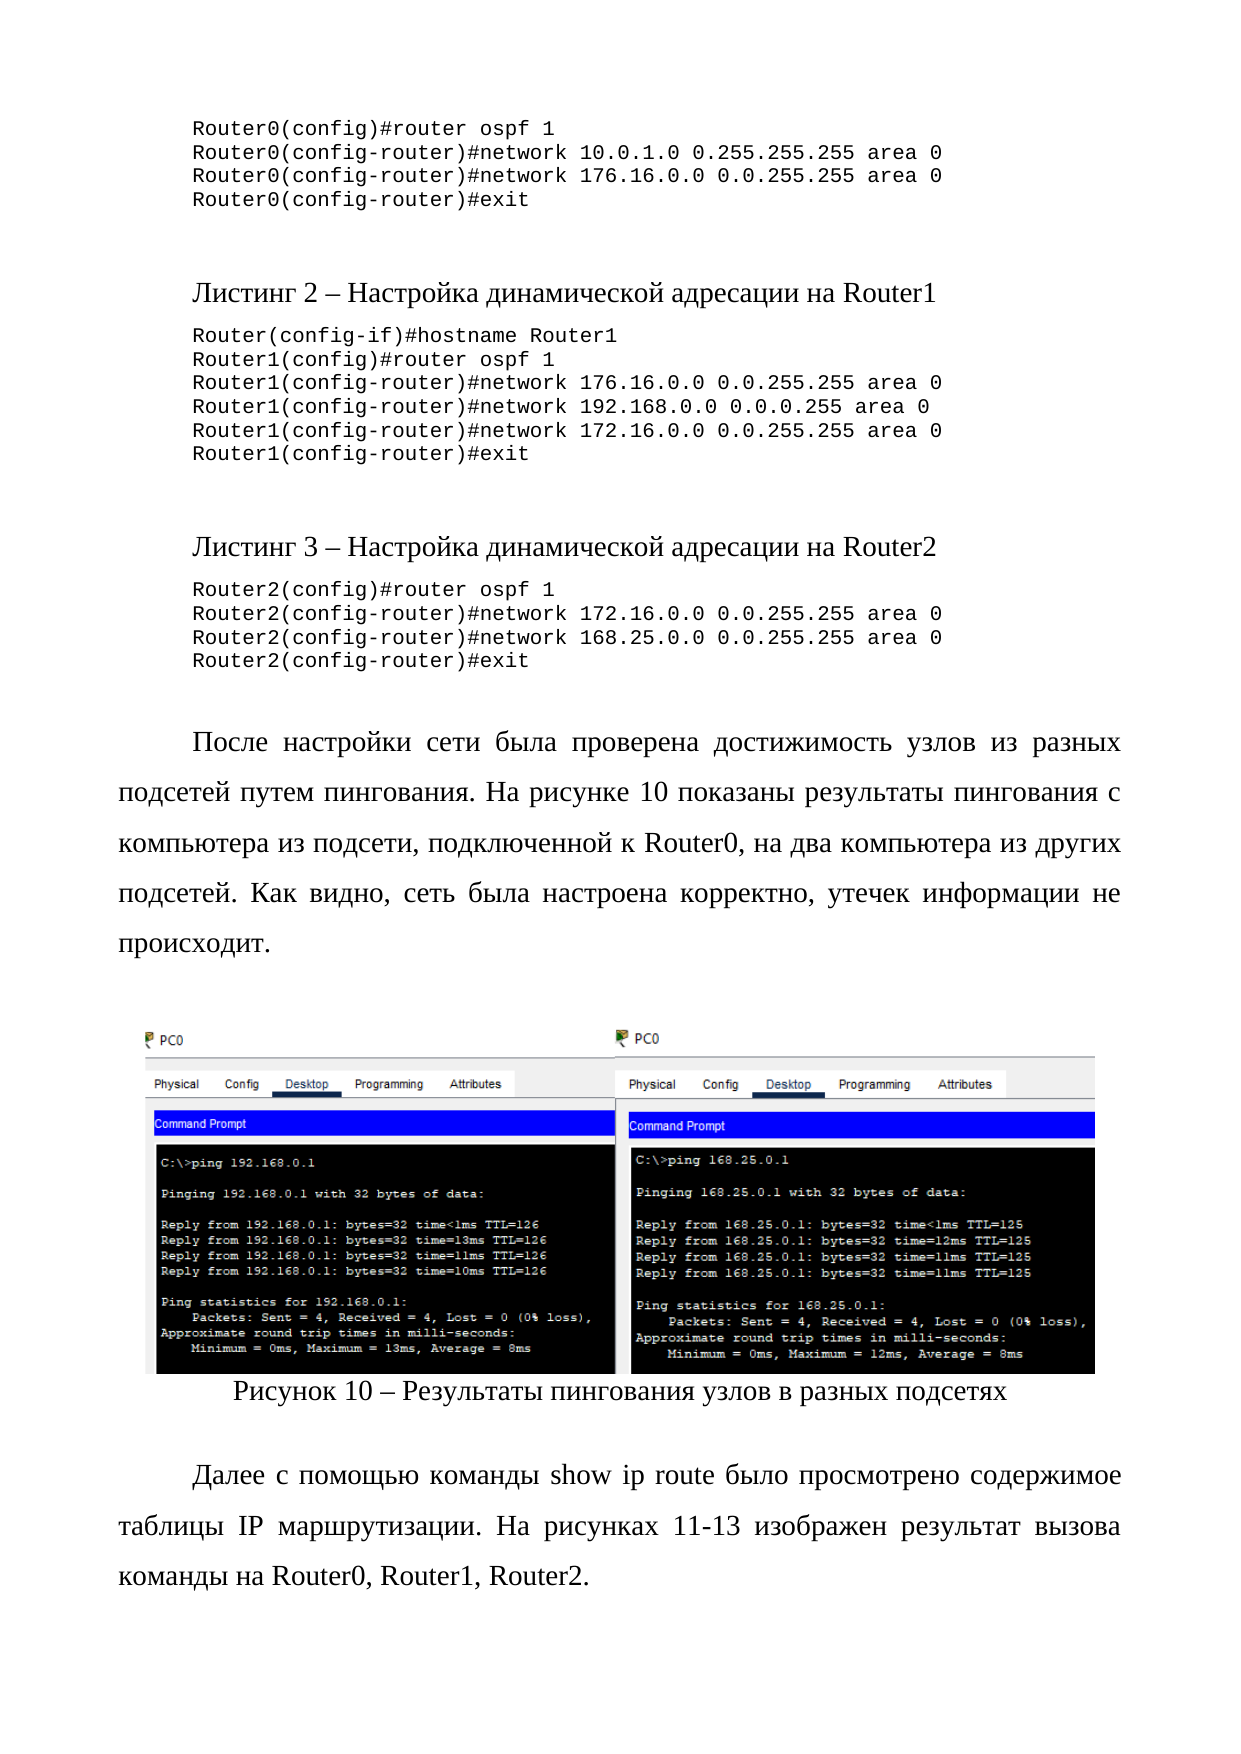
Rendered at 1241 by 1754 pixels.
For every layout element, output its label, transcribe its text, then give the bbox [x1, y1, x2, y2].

text Далее с помощью команды show ip route было просмотрено содержимое таблицы IP маршрутизации. На рисунках 11-13 изображен результат вызова команды на Router0, Router1, Router2. [118, 1457, 1122, 1591]
text Router1(config-router)#network 172.16.0.0 0.0.255.255 area 0 [118, 420, 1122, 443]
text Router(config-if)#hostname Router1 [118, 325, 1122, 349]
text Router2(config)#router ospf 1 [118, 579, 1122, 603]
text После настройки сети была проверена достижимость узлов из разных подсетей путем пингования. На рисунке 10 показаны результаты пингования с компьютера из подсети, подключенной к Router0, на два компьютера из других подсетей. Как видно, сеть была настроена корректно, утечек информации не происходит. [118, 724, 1122, 959]
text Router0(config)#router ospf 1 [118, 118, 1122, 142]
text Router2(config-router)#network 168.25.0.0 0.0.255.255 area 0 [118, 627, 1122, 650]
text Router1(config)#router ospf 1 [118, 349, 1122, 372]
picture [145, 1026, 1095, 1374]
text Router0(config-router)#exit [118, 189, 1122, 213]
text Листинг 2 – Настройка динамической адресации на Router1 [118, 275, 1122, 308]
text Router0(config-router)#network 10.0.1.0 0.255.255.255 area 0 [118, 142, 1122, 165]
text Router2(config-router)#network 172.16.0.0 0.0.255.255 area 0 [118, 603, 1122, 627]
text Router1(config-router)#exit [118, 443, 1122, 467]
text Router1(config-router)#network 192.168.0.0 0.0.0.255 area 0 [118, 396, 1122, 420]
text Листинг 3 – Настройка динамической адресации на Router2 [118, 529, 1122, 563]
text Рисунок 10 – Результаты пингования узлов в разных подсетях [118, 1373, 1122, 1407]
text Router1(config-router)#network 176.16.0.0 0.0.255.255 area 0 [118, 372, 1122, 396]
text Router0(config-router)#network 176.16.0.0 0.0.255.255 area 0 [118, 165, 1122, 189]
text Router2(config-router)#exit [118, 650, 1122, 674]
